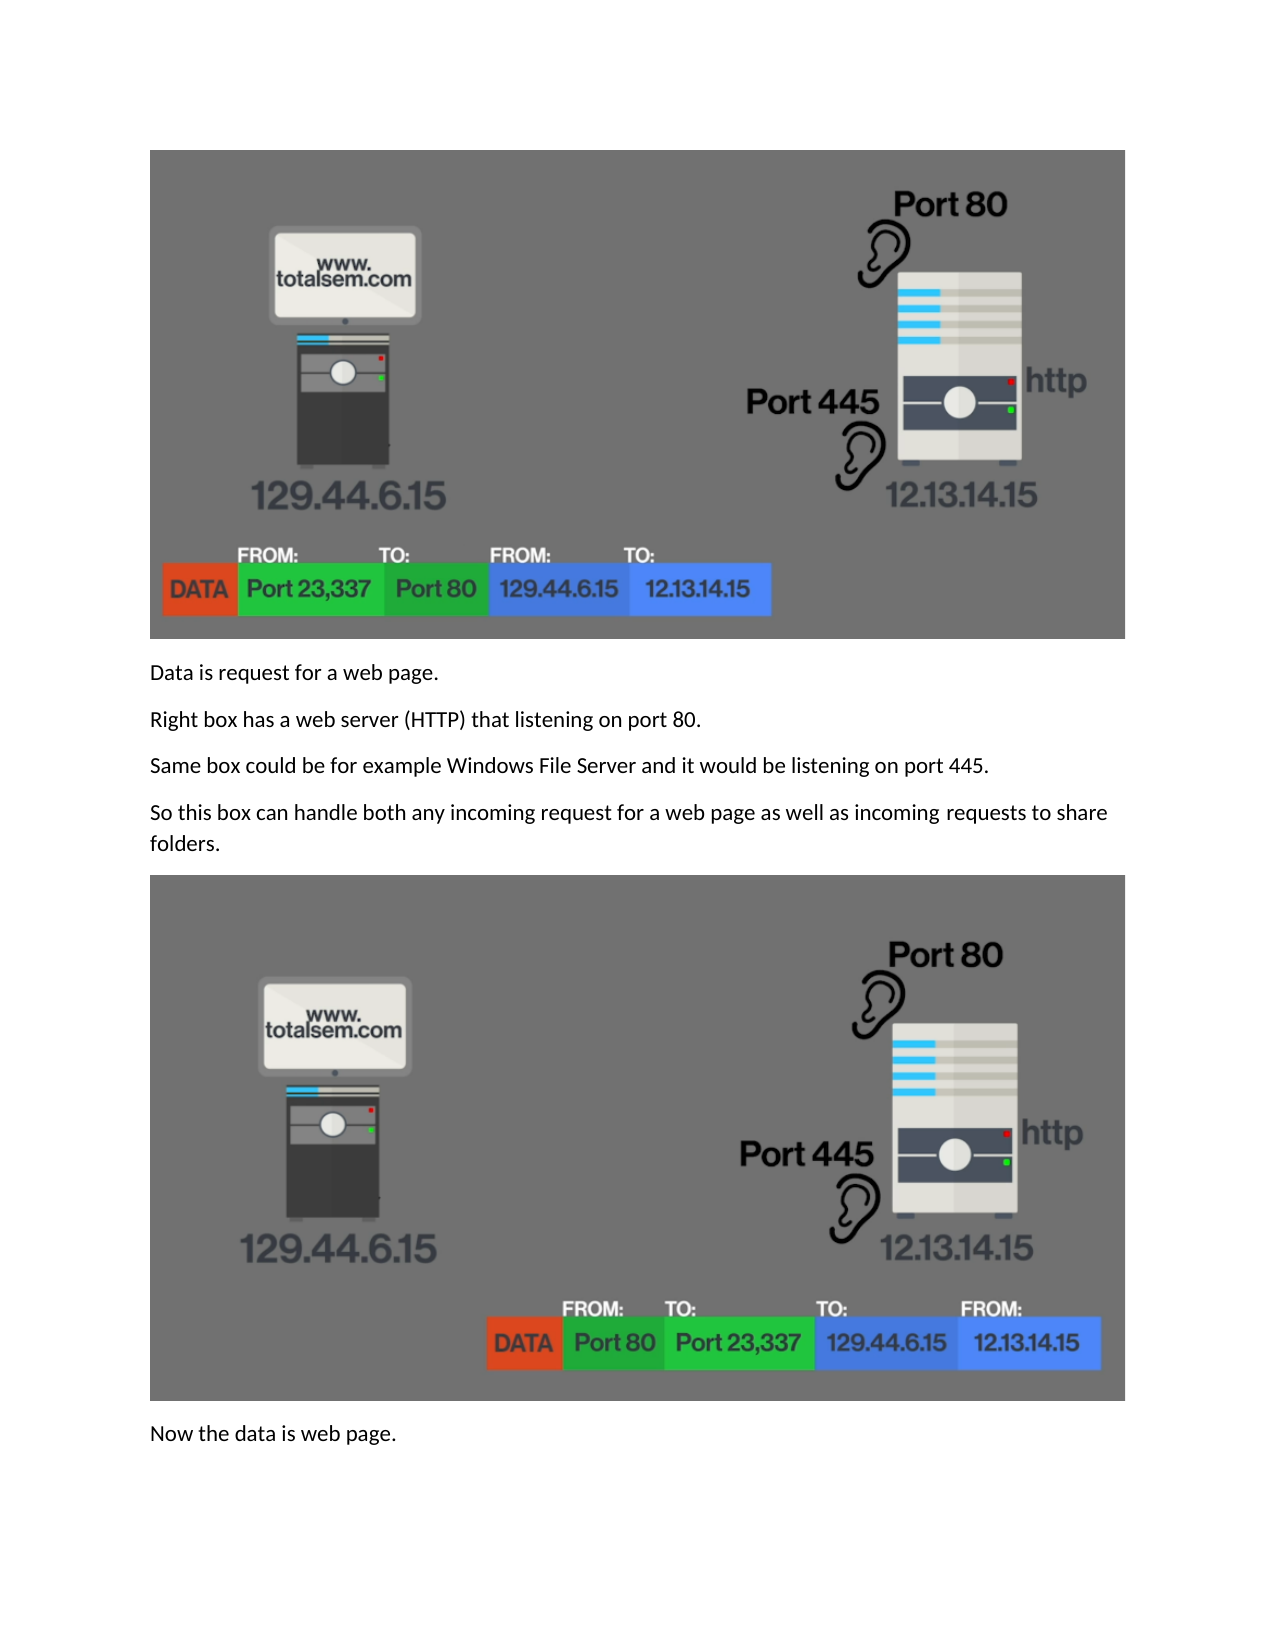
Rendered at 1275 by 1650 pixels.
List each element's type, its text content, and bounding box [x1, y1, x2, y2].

text Same box could be for example Windows File Server and it would be listening on port 445. [150, 752, 1125, 780]
text Data is request for a web page. [150, 658, 1125, 686]
text So this box can handle both any incoming request for a web page as well as incoming requests to share folders. [150, 798, 1125, 857]
picture [150, 875, 1125, 1401]
text Right box has a web server (HTTP) that listening on port 80. [150, 705, 1125, 733]
text Now the data is web page. [150, 1419, 1125, 1447]
picture [150, 150, 1125, 639]
